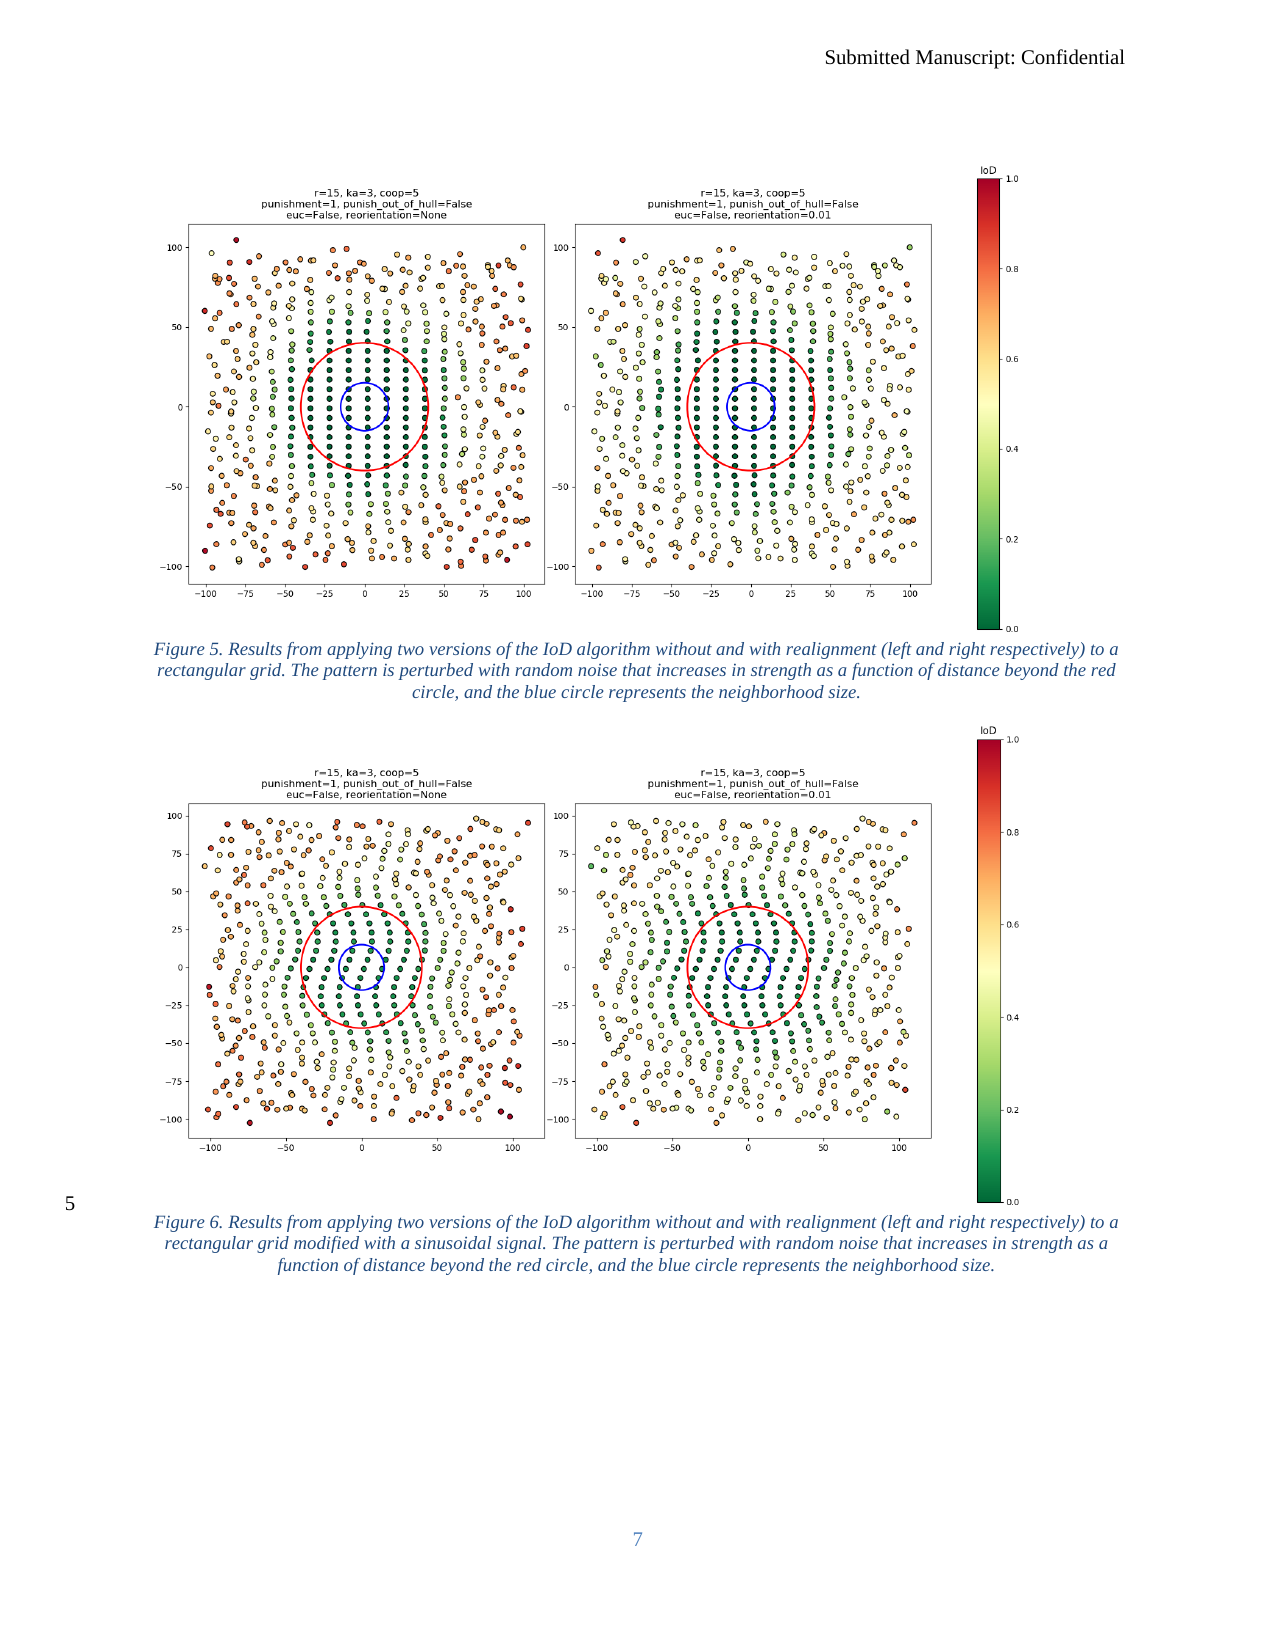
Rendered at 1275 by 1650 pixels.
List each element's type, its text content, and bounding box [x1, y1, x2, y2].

picture [150, 723, 1125, 1211]
text Figure . Results from applying two versions of the IoD algorithm without and with realignment (left and right respectively) to a rectangular grid modified with a sinusoidal signal. The pattern is perturbed with random noise that increases in strength as a function of distance beyond the red circle, and the blue circle represents the neighborhood size. [150, 1211, 1125, 1275]
picture [150, 150, 1125, 638]
text Figure . Results from applying two versions of the IoD algorithm without and with realignment (left and right respectively) to a rectangular grid. The pattern is perturbed with random noise that increases in strength as a function of distance beyond the red circle, and the blue circle represents the neighborhood size. [150, 638, 1125, 702]
